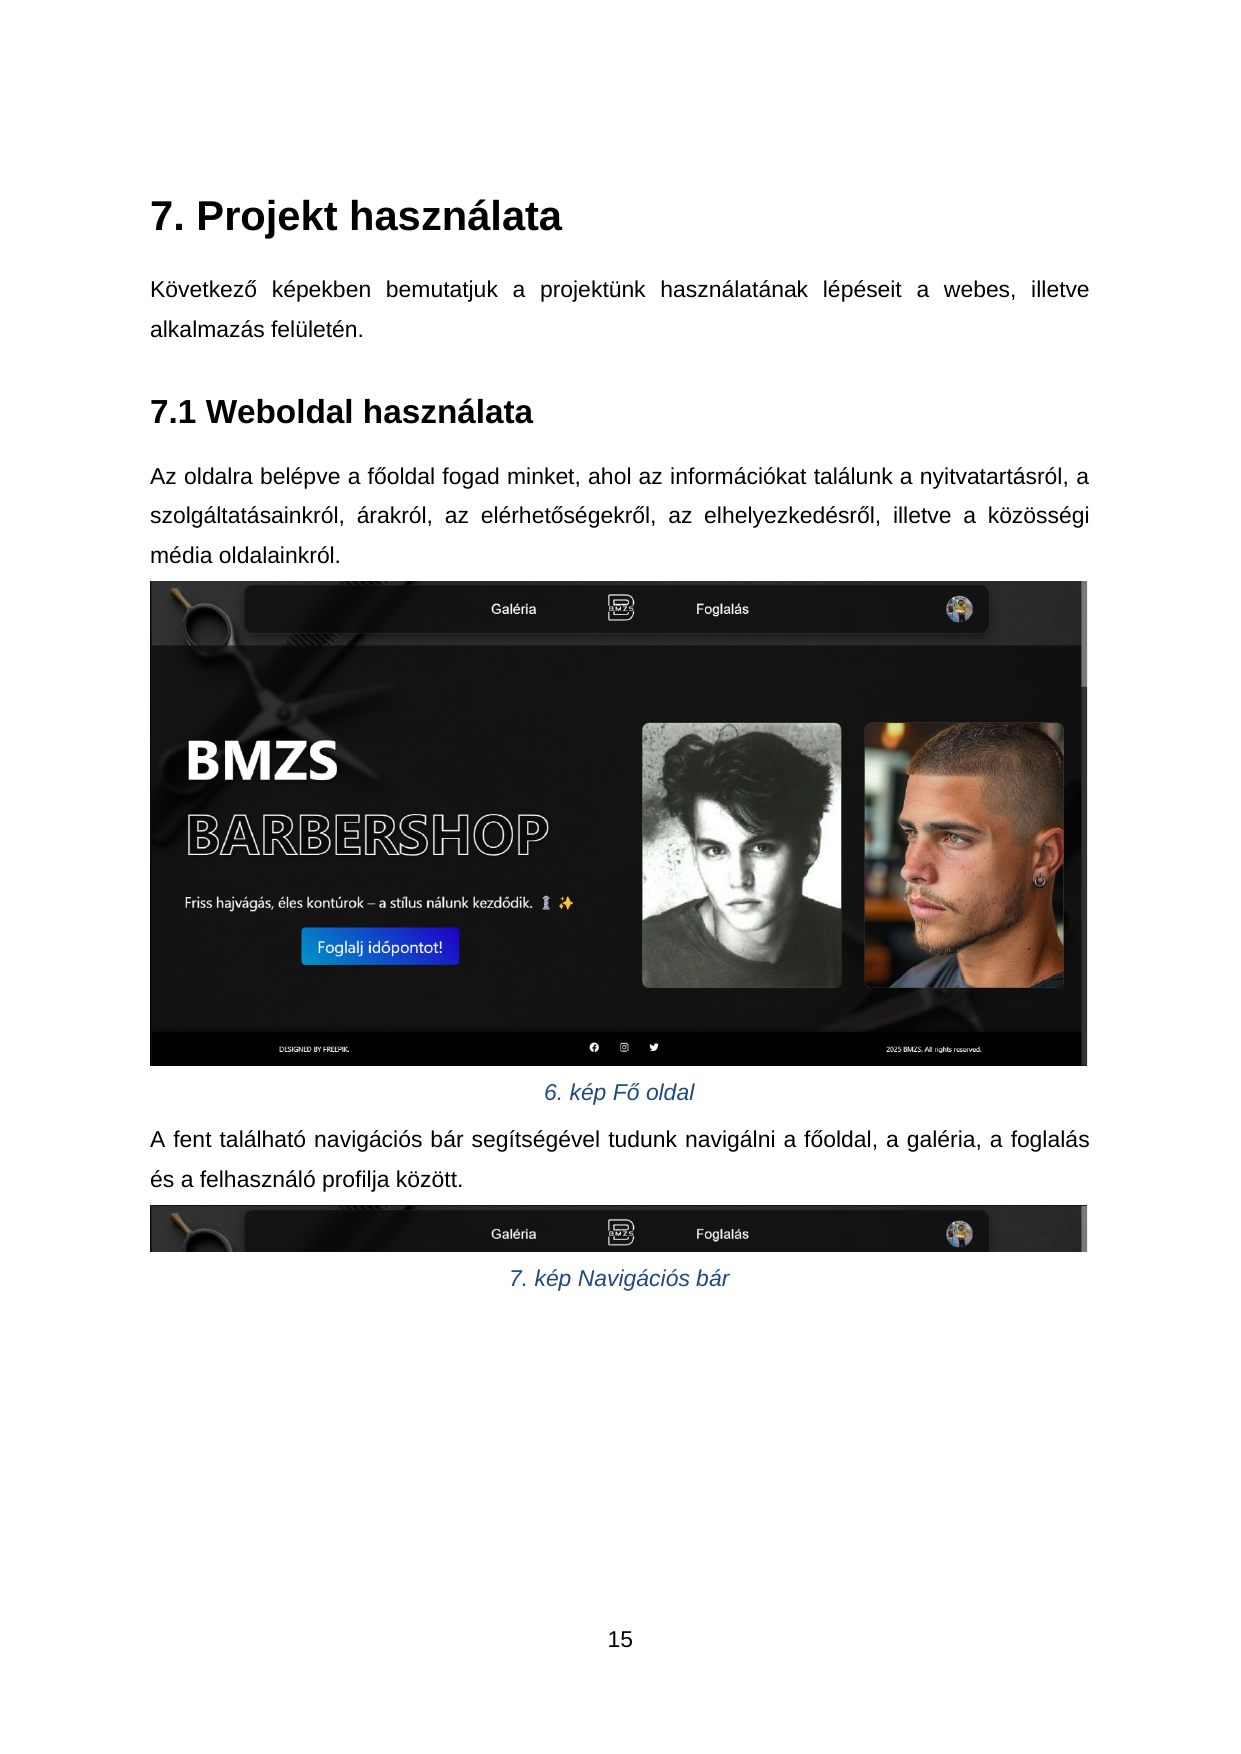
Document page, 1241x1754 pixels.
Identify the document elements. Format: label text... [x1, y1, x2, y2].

picture [150, 1205, 1088, 1252]
text 6. kép Fő oldal [150, 1079, 1090, 1105]
text 7. kép Navigációs bár [150, 1265, 1090, 1291]
picture [150, 581, 1088, 1066]
text A fent található navigációs bár segítségével tudunk navigálni a főoldal, a galéria, a foglalás és a felhasználó profilja között. [150, 1126, 1090, 1192]
text Az oldalra belépve a főoldal fogad minket, ahol az információkat találunk a nyitvatartásról, a szolgáltatásainkról, árakról, az elérhetőségekről, az elhelyezkedésről, illetve a közösségi média oldalainkról. [150, 463, 1090, 568]
subtitle 7. Projekt használata [150, 192, 1090, 239]
subtitle 7.1 Weboldal használata [150, 392, 1090, 431]
text Következő képekben bemutatjuk a projektünk használatának lépéseit a webes, illetve alkalmazás felületén. [150, 276, 1090, 342]
